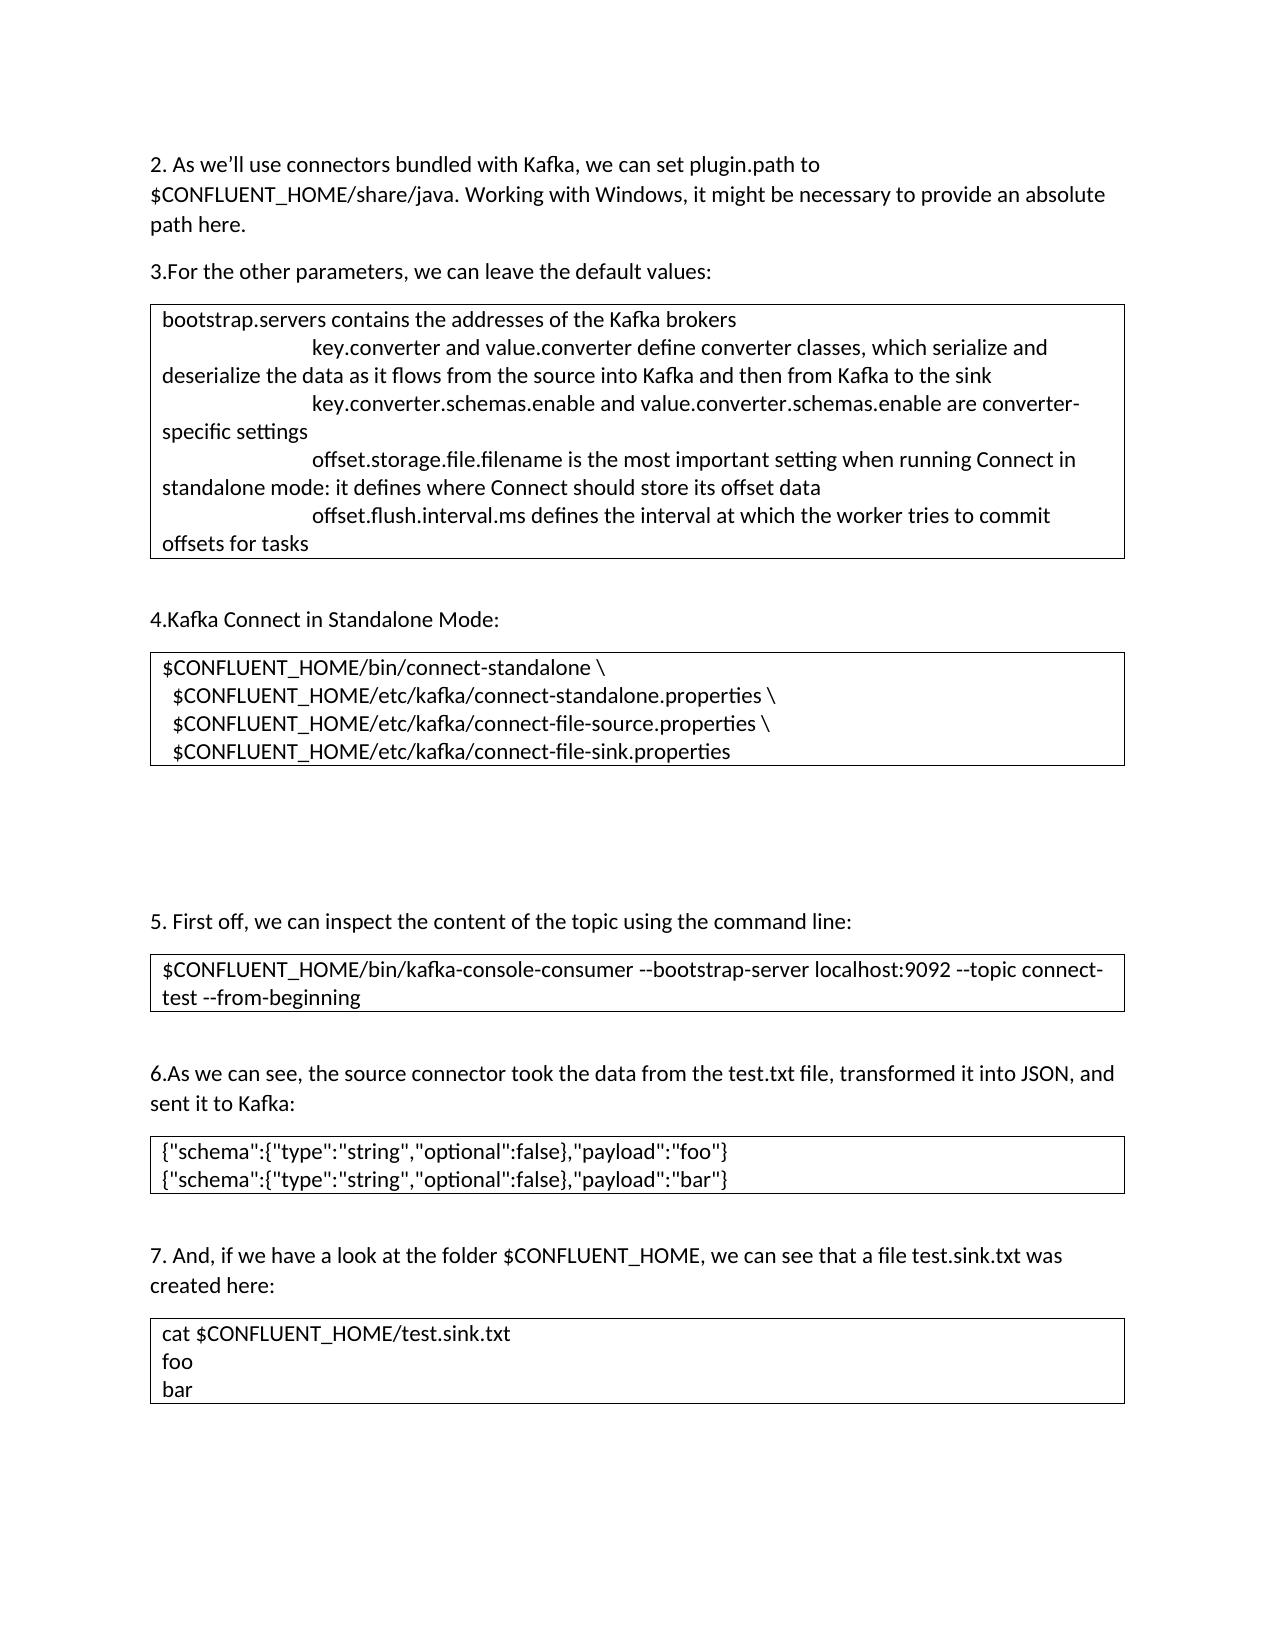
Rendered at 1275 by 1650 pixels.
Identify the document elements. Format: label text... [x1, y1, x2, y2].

text 2. As we’ll use connectors bundled with Kafka, we can set plugin.path to $CONFLUENT_HOME/share/java. Working with Windows, it might be necessary to provide an absolute path here. [150, 150, 1125, 238]
text 7. And, if we have a look at the folder $CONFLUENT_HOME, we can see that a file test.sink.txt was created here: [150, 1241, 1125, 1299]
table_header cat $CONFLUENT_HOME/test.sink.txt foo bar [151, 1319, 1124, 1403]
table_header {"schema":{"type":"string","optional":false},"payload":"foo"} {"schema":{"type":"string","optional":false},"payload":"bar"} [151, 1137, 1124, 1193]
text 5. First off, we can inspect the content of the topic using the command line: [150, 907, 1125, 935]
table_header $CONFLUENT_HOME/bin/kafka-console-consumer --bootstrap-server localhost:9092 --topic connect-test --from-beginning [151, 955, 1124, 1011]
text 4.Kafka Connect in Standalone Mode: [150, 605, 1125, 633]
table_header $CONFLUENT_HOME/bin/connect-standalone \ $CONFLUENT_HOME/etc/kafka/connect-standalone.properties \ $CONFLUENT_HOME/etc/kafka/connect-file-source.properties \ $CONFLUENT_HOME/etc/kafka/connect-file-sink.properties [151, 653, 1124, 765]
table_header bootstrap.servers contains the addresses of the Kafka brokers key.converter and value.converter define converter classes, which serialize and deserialize the data as it flows from the source into Kafka and then from Kafka to the sink key.converter.schemas.enable and value.converter.schemas.enable are converter-specific settings offset.storage.file.filename is the most important setting when running Connect in standalone mode: it defines where Connect should store its offset data offset.flush.interval.ms defines the interval at which the worker tries to commit offsets for tasks [151, 305, 1124, 557]
text 3.For the other parameters, we can leave the default values: [150, 257, 1125, 285]
text 6.As we can see, the source connector took the data from the test.txt file, transformed it into JSON, and sent it to Kafka: [150, 1059, 1125, 1117]
